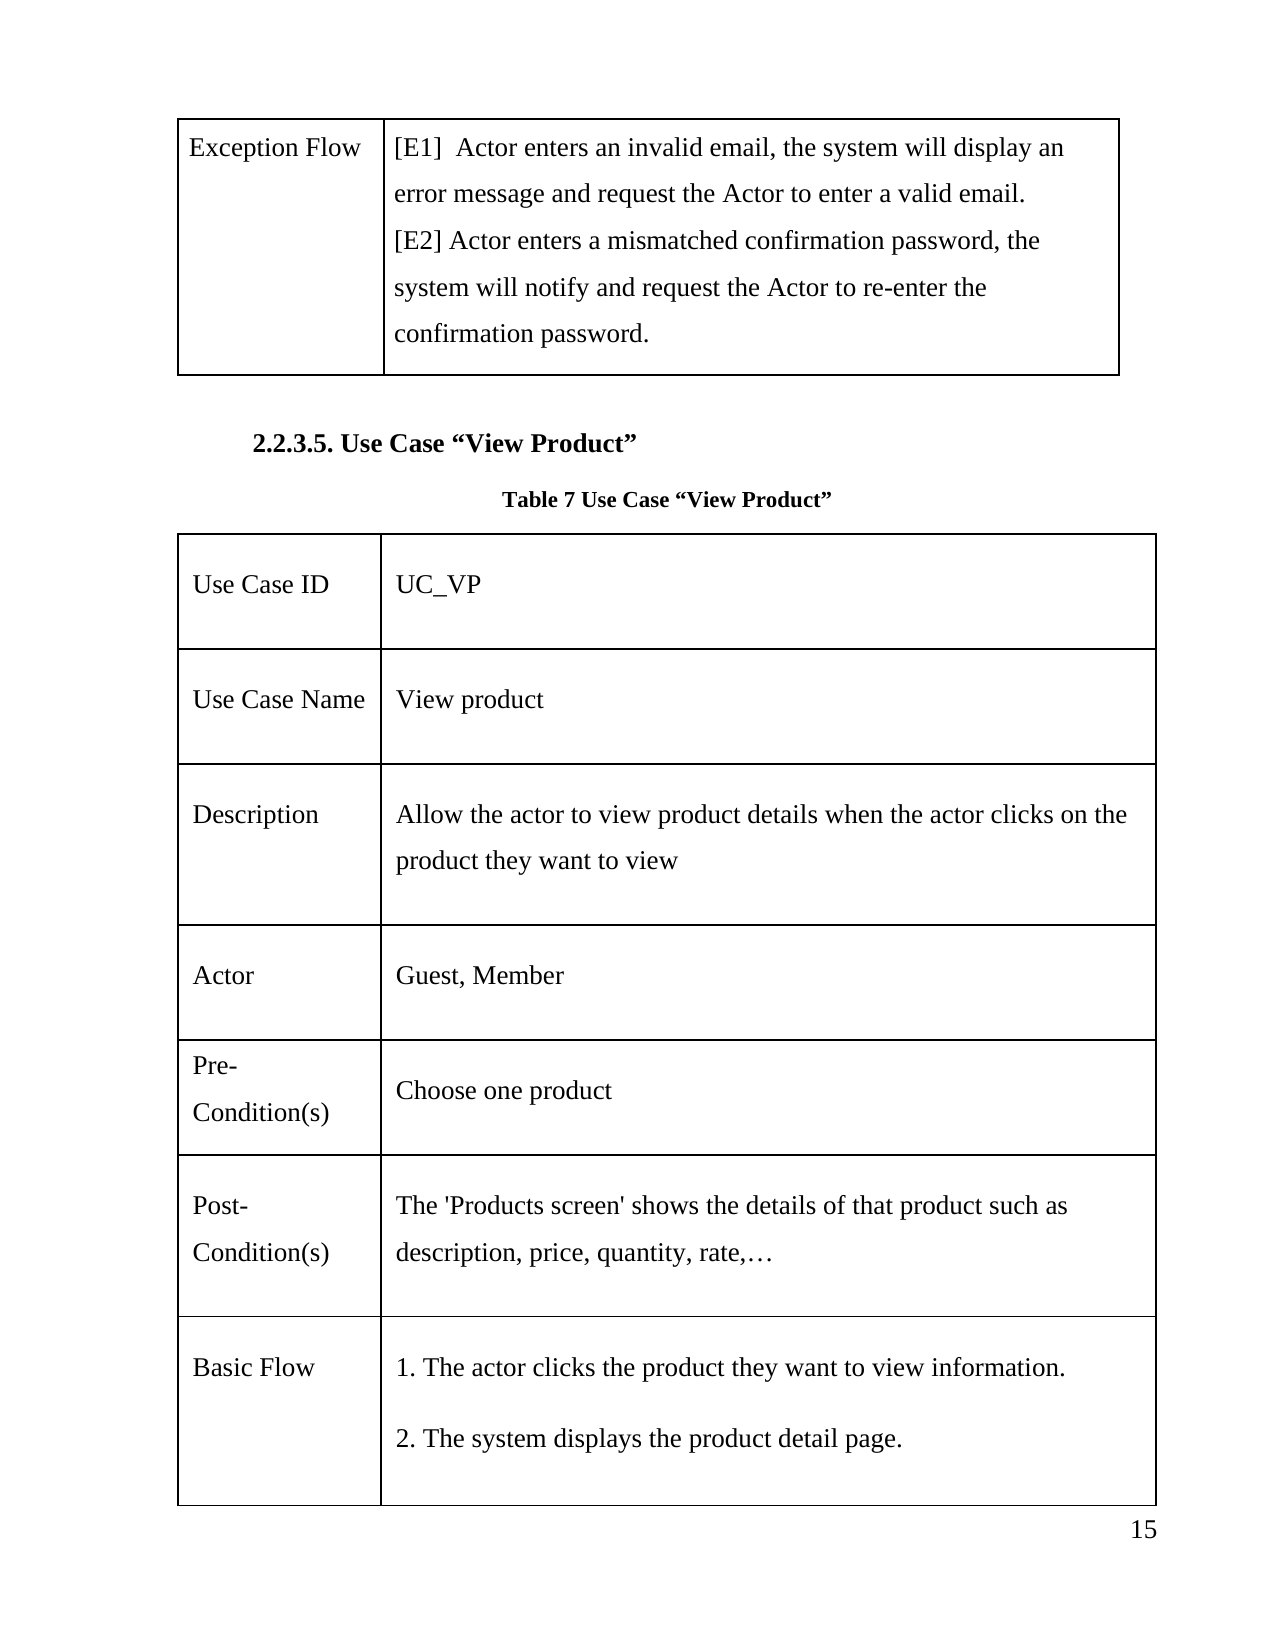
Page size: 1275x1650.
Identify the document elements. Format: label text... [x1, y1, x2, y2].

table_header UC_VP [382, 535, 1155, 648]
table_cell Description [179, 765, 380, 924]
table_cell 1. The actor clicks the product they want to view information. 2. The system displays the product detail page. [382, 1317, 1155, 1505]
text Table 7 Use Case “View Product” [177, 486, 1157, 512]
table_cell Pre- Condition(s) [179, 1041, 380, 1154]
table_cell The 'Products screen' shows the details of that product such as description, price, quantity, rate,… [382, 1156, 1155, 1316]
table_cell Actor [179, 926, 380, 1039]
table_cell Guest, Member [382, 926, 1155, 1039]
table_cell View product [382, 650, 1155, 763]
table_header Use Case ID [179, 535, 380, 648]
table_cell Choose one product [382, 1041, 1155, 1154]
table_cell Allow the actor to view product details when the actor clicks on the product they want to view [382, 765, 1155, 924]
table_cell Use Case Name [179, 650, 380, 763]
subtitle 2.2.3.5. Use Case “View Product” [252, 427, 1157, 458]
table_cell Post-Condition(s) [179, 1156, 380, 1316]
table_cell Basic Flow [179, 1317, 380, 1505]
table_cell Exception Flow [179, 120, 383, 374]
table_cell [E1] Actor enters an invalid email, the system will display an error message and request the Actor to enter a valid email. [E2] Actor enters a mismatched confirmation password, the system will notify and request the Actor to re-enter the confirmation password. [385, 120, 1118, 374]
